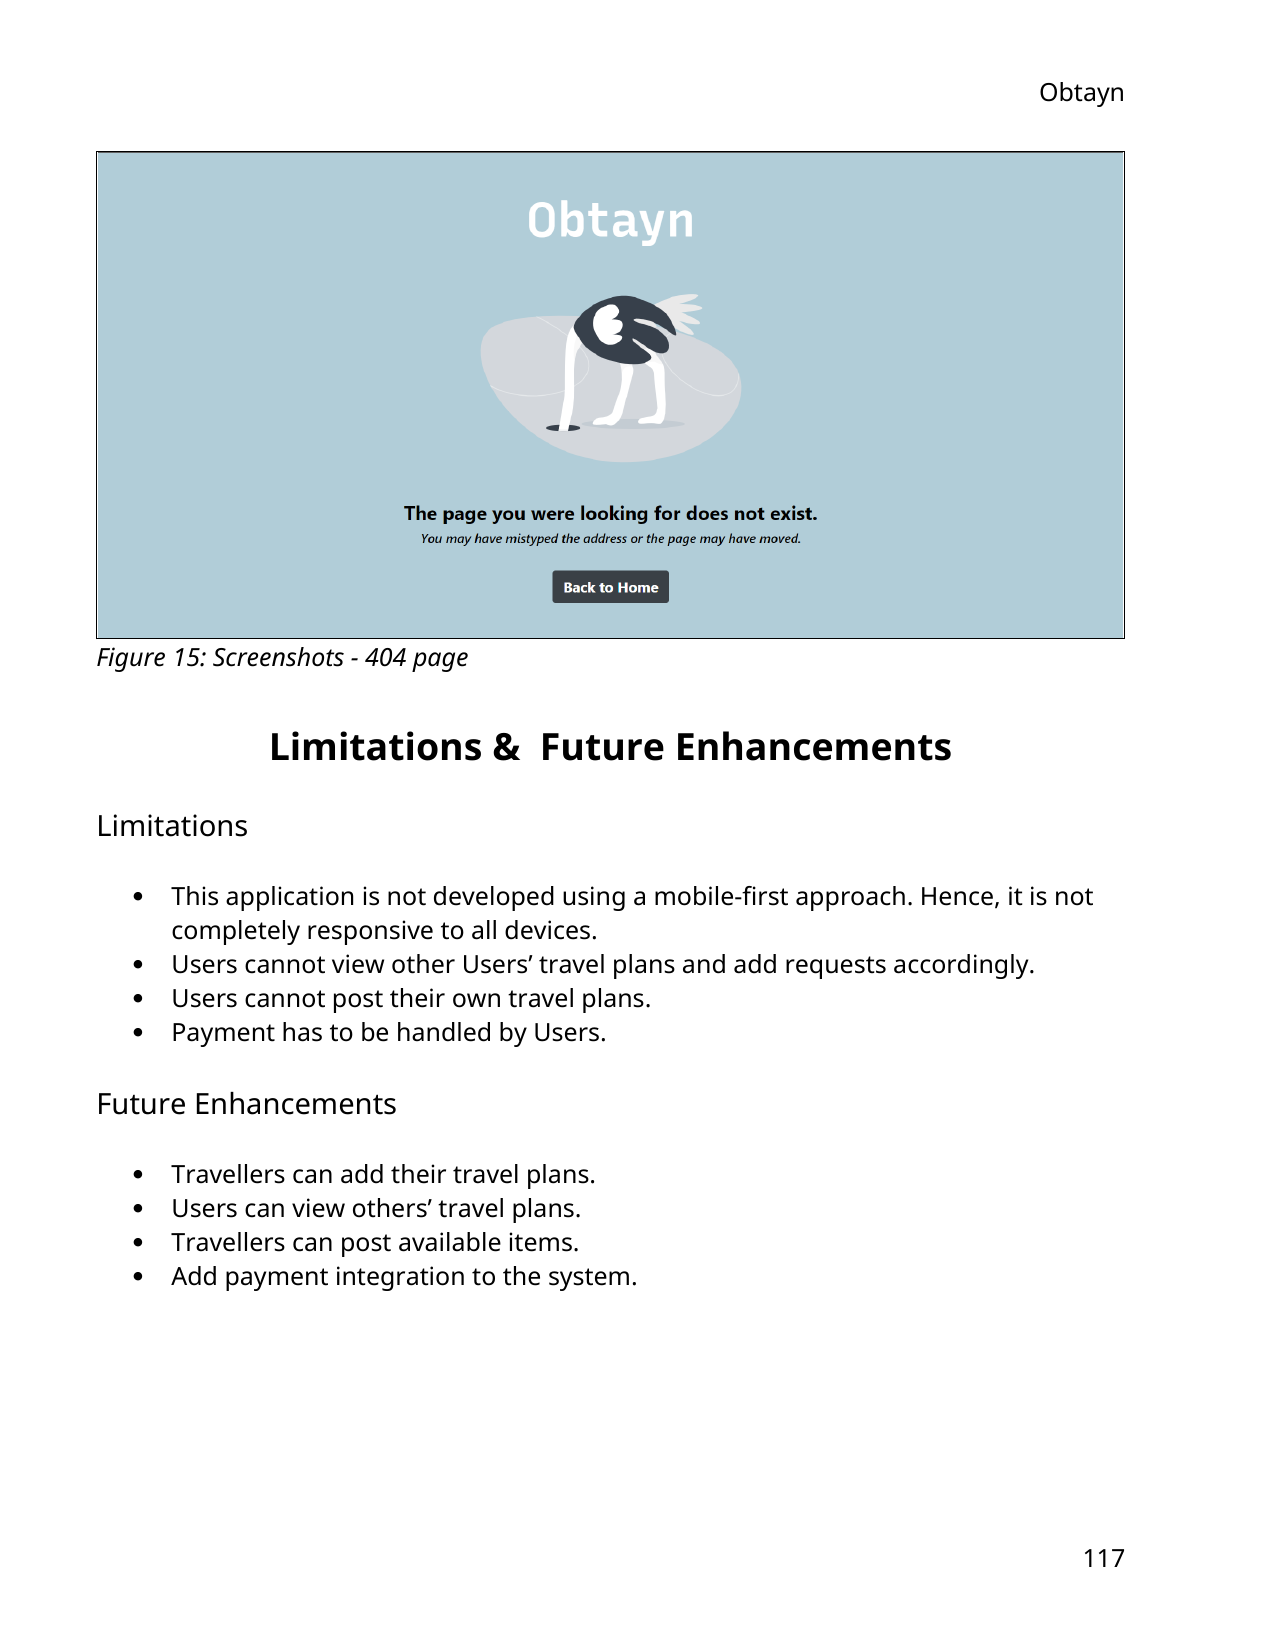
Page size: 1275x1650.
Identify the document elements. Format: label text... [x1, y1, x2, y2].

subtitle Limitations [96, 805, 1125, 845]
list Travellers can add their travel plans. [134, 1157, 1125, 1191]
list Users cannot view other Users’ travel plans and add requests accordingly. [134, 947, 1125, 981]
list Users cannot post their own travel plans. [134, 981, 1125, 1015]
list Payment has to be handled by Users. [134, 1015, 1125, 1049]
list Users can view others’ travel plans. [134, 1191, 1125, 1225]
list This application is not developed using a mobile-first approach. Hence, it is not completely responsive to all devices. [134, 879, 1125, 947]
list Add payment integration to the system. [134, 1259, 1125, 1293]
subtitle Limitations & Future Enhancements [96, 720, 1125, 771]
list Travellers can post available items. [134, 1225, 1125, 1259]
picture [98, 152, 1123, 638]
subtitle Future Enhancements [96, 1083, 1125, 1123]
